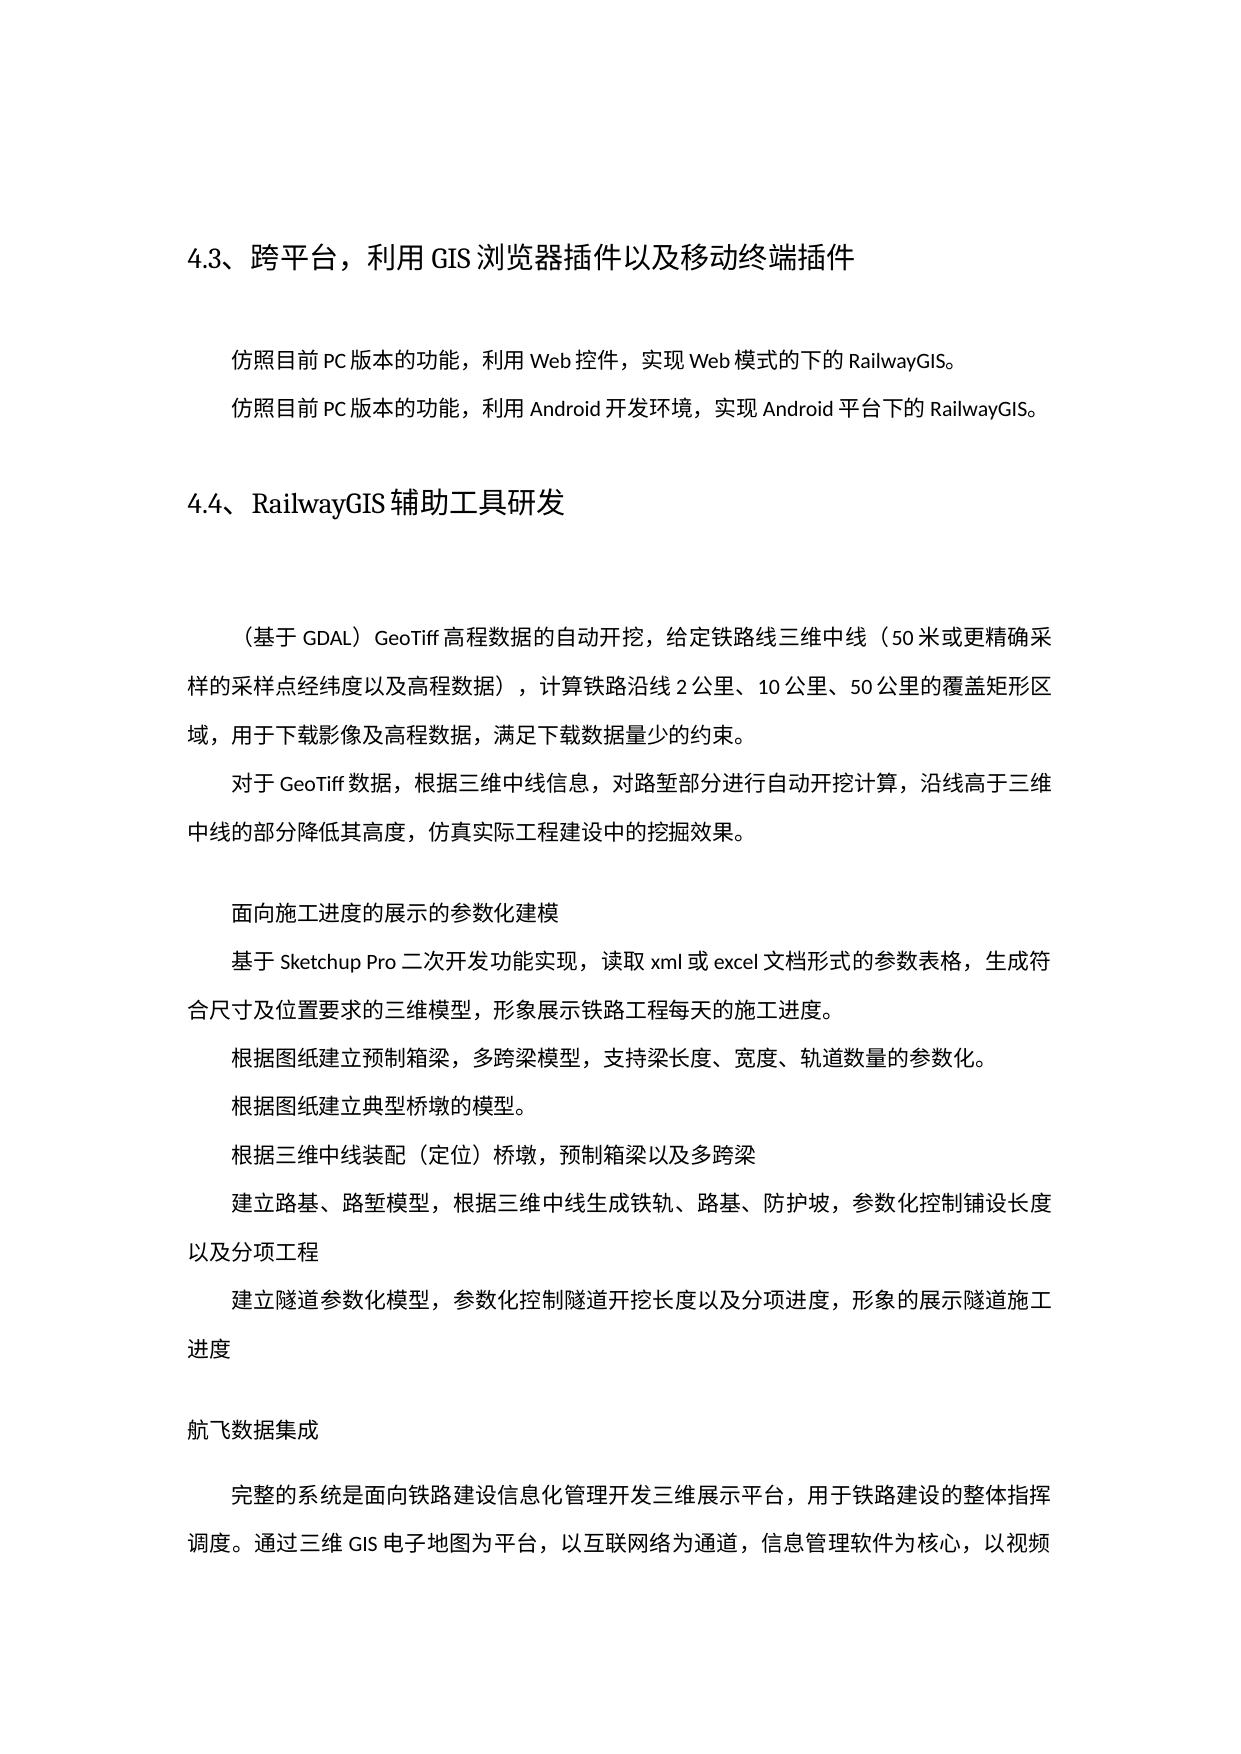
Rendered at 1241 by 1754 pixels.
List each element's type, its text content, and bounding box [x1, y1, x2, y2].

text 面向施工进度的展示的参数化建模 [187, 895, 1053, 928]
text （基于GDAL）GeoTiff高程数据的自动开挖，给定铁路线三维中线（50米或更精确采样的采样点经纬度以及高程数据），计算铁路沿线2公里、10公里、50公里的覆盖矩形区域，用于下载影像及高程数据，满足下载数据量少的约束。 [187, 620, 1053, 750]
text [187, 1477, 1053, 1558]
subtitle 4.4、RailwayGIS辅助工具研发 [187, 468, 1053, 533]
text 航飞数据集成 [187, 1412, 1053, 1445]
text 根据图纸建立典型桥墩的模型。 [187, 1089, 1053, 1121]
text 根据图纸建立预制箱梁，多跨梁模型，支持梁长度、宽度、轨道数量的参数化。 [187, 1041, 1053, 1073]
text 对于GeoTiff数据，根据三维中线信息，对路堑部分进行自动开挖计算，沿线高于三维中线的部分降低其高度，仿真实际工程建设中的挖掘效果。 [187, 766, 1053, 847]
subtitle 4.3、跨平台，利用GIS浏览器插件以及移动终端插件 [187, 224, 1053, 289]
text 建立隧道参数化模型，参数化控制隧道开挖长度以及分项进度，形象的展示隧道施工进度 [187, 1283, 1053, 1364]
text 仿照目前PC版本的功能，利用Android开发环境，实现Android平台下的RailwayGIS。 [187, 391, 1053, 423]
text 仿照目前PC版本的功能，利用Web控件，实现Web模式的下的RailwayGIS。 [187, 342, 1053, 375]
text 建立路基、路堑模型，根据三维中线生成铁轨、路基、防护坡，参数化控制铺设长度以及分项工程 [187, 1186, 1053, 1267]
text 基于Sketchup Pro二次开发功能实现，读取xml或excel文档形式的参数表格，生成符合尺寸及位置要求的三维模型，形象展示铁路工程每天的施工进度。 [187, 943, 1053, 1025]
text 根据三维中线装配（定位）桥墩，预制箱梁以及多跨梁 [187, 1137, 1053, 1170]
